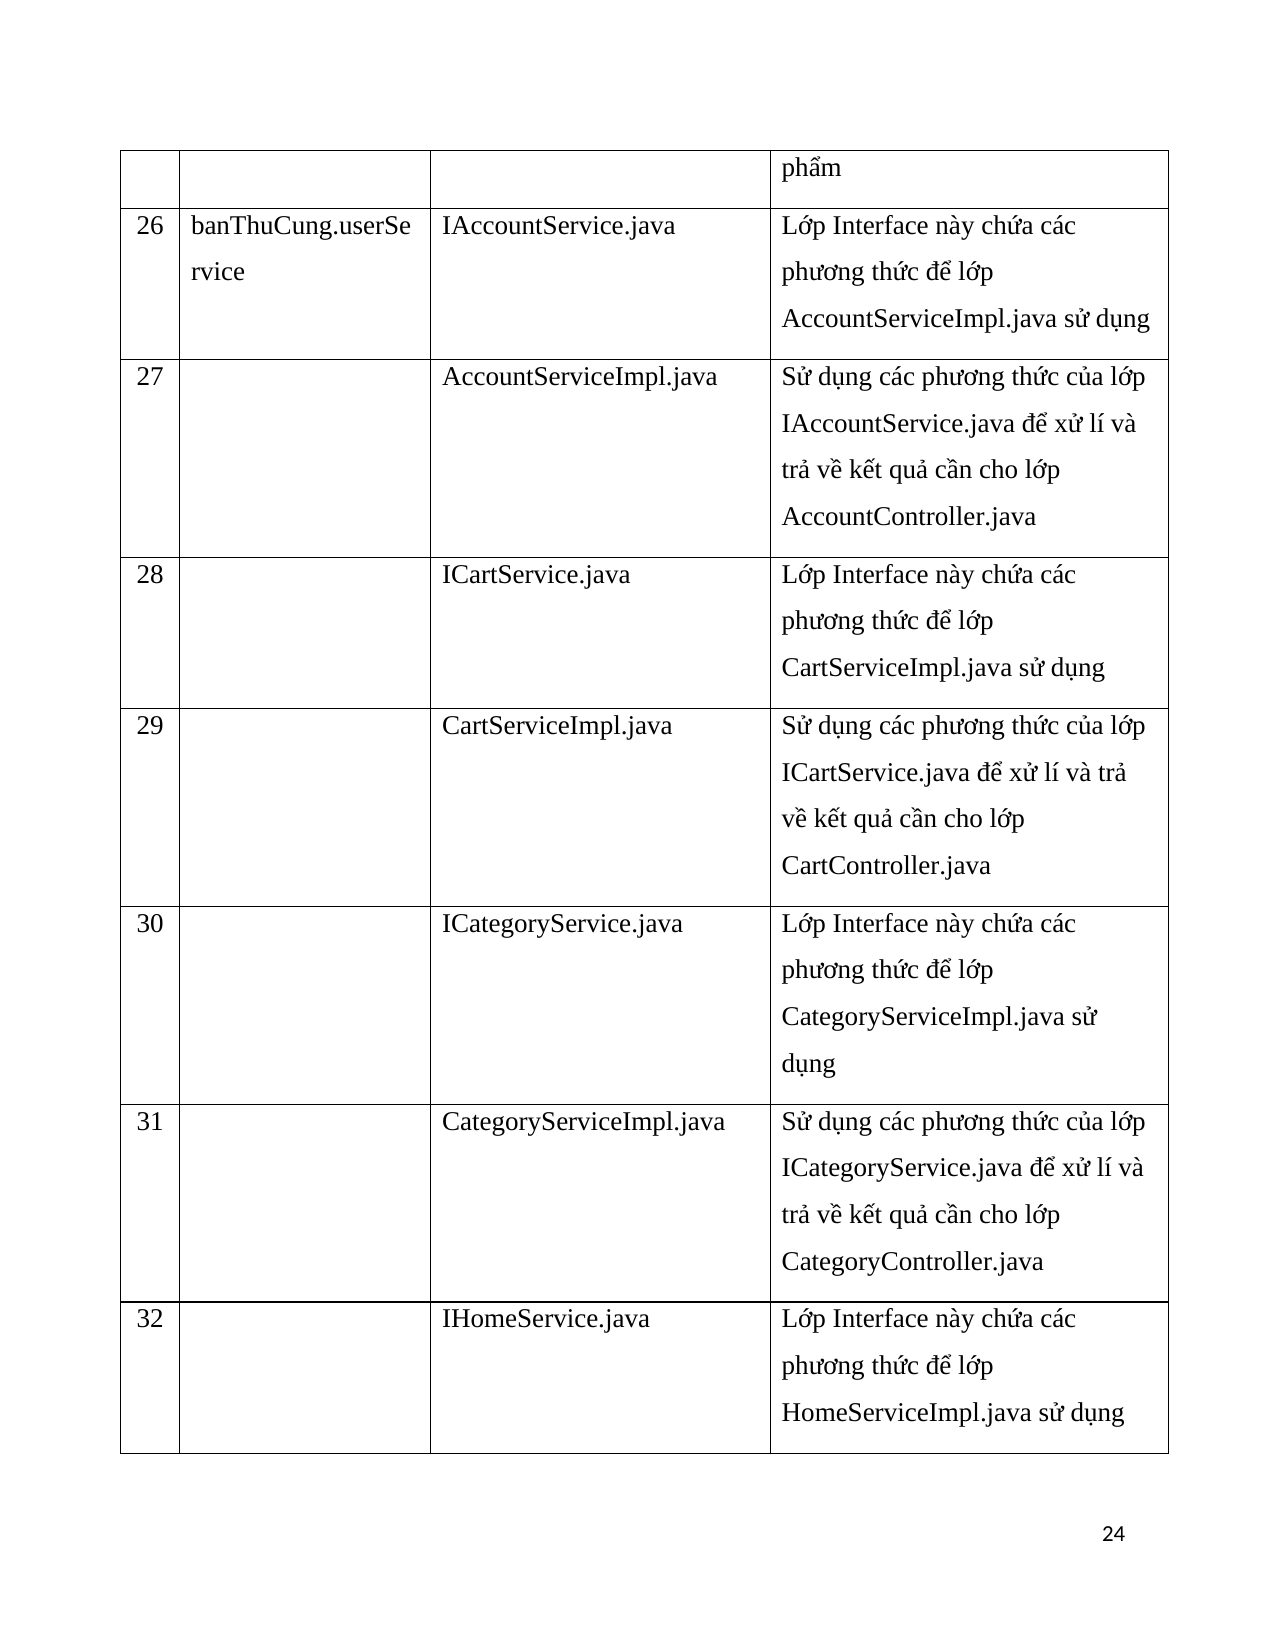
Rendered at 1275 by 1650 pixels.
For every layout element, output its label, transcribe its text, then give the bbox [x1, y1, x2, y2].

table_cell IHomeService.java [431, 1303, 770, 1452]
table_cell CartServiceImpl.java [431, 709, 770, 906]
table_cell 28 [121, 558, 179, 708]
table_cell [180, 151, 430, 208]
table_cell 31 [121, 1105, 179, 1301]
table_cell ICategoryService.java [431, 907, 770, 1103]
table_cell [180, 907, 430, 1103]
table_cell Lớp Interface này chứa các phương thức để lớp AccountServiceImpl.java sử dụng [771, 209, 1168, 359]
table_cell 32 [121, 1303, 179, 1452]
table_cell 29 [121, 709, 179, 906]
table_cell Sử dụng các phương thức của lớp ICartService.java để xử lí và trả về kết quả cần cho lớp CartController.java [771, 709, 1168, 906]
table_cell Lớp Interface này chứa các phương thức để lớp HomeServiceImpl.java sử dụng [771, 1303, 1168, 1452]
table_cell ICartService.java [431, 558, 770, 708]
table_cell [771, 151, 1168, 208]
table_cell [431, 151, 770, 208]
table_cell Sử dụng các phương thức của lớp ICategoryService.java để xử lí và trả về kết quả cần cho lớp CategoryController.java [771, 1105, 1168, 1301]
table_cell [180, 709, 430, 906]
table_cell CategoryServiceImpl.java [431, 1105, 770, 1301]
table_cell banThuCung.userService [180, 209, 430, 359]
table_cell [180, 1303, 430, 1452]
table_cell 27 [121, 360, 179, 557]
table_cell [180, 558, 430, 708]
table_cell Lớp Interface này chứa các phương thức để lớp CartServiceImpl.java sử dụng [771, 558, 1168, 708]
table_cell IAccountService.java [431, 209, 770, 359]
table_cell [180, 1105, 430, 1301]
table_cell 25 [121, 151, 179, 208]
table_cell [180, 360, 430, 557]
table_cell Lớp Interface này chứa các phương thức để lớp CategoryServiceImpl.java sử dụng [771, 907, 1168, 1103]
table_cell 30 [121, 907, 179, 1103]
table_cell Sử dụng các phương thức của lớp IAccountService.java để xử lí và trả về kết quả cần cho lớp AccountController.java [771, 360, 1168, 557]
table_cell 26 [121, 209, 179, 359]
table_cell AccountServiceImpl.java [431, 360, 770, 557]
